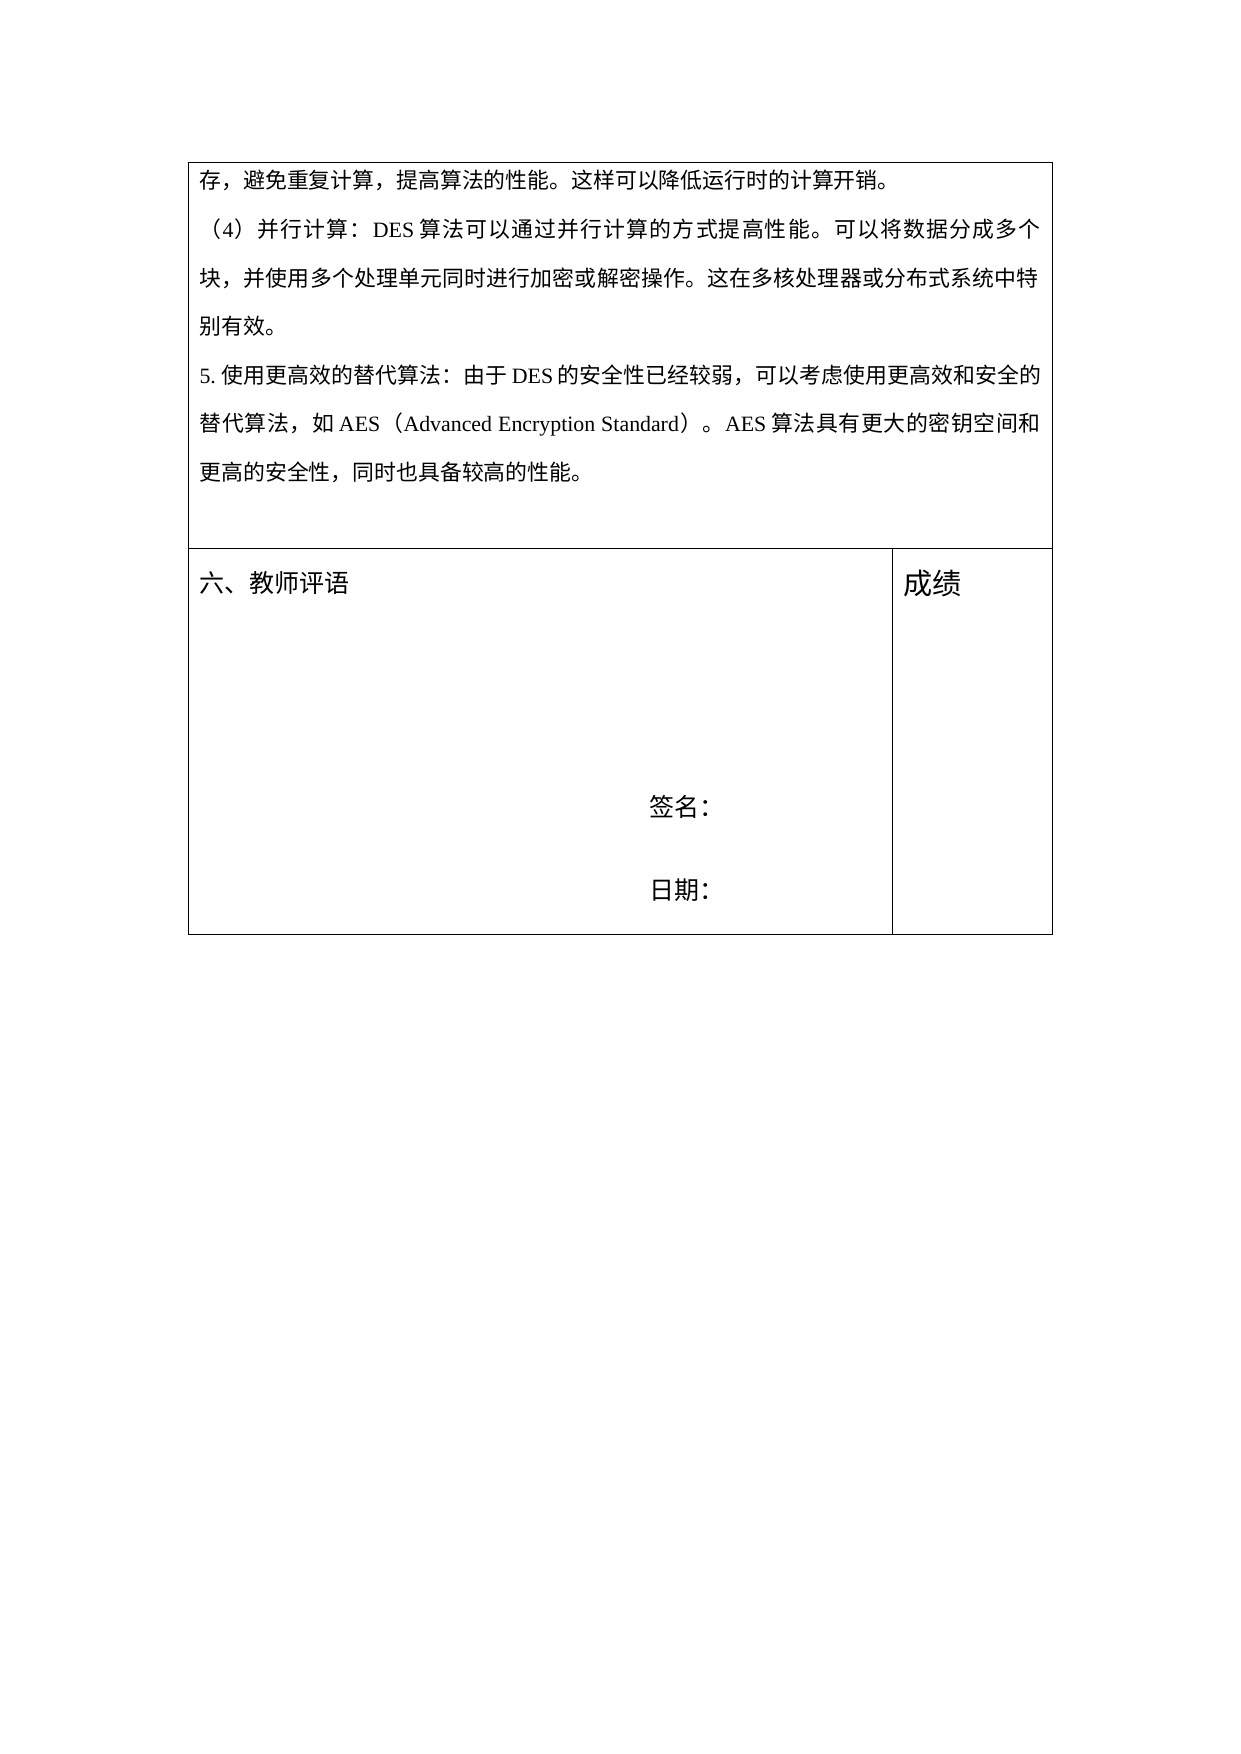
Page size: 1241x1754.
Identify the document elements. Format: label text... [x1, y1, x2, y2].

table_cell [189, 163, 1052, 548]
table_cell 六、教师评语 签名： 日期： [189, 549, 892, 933]
table_cell 成绩 [893, 549, 1052, 933]
